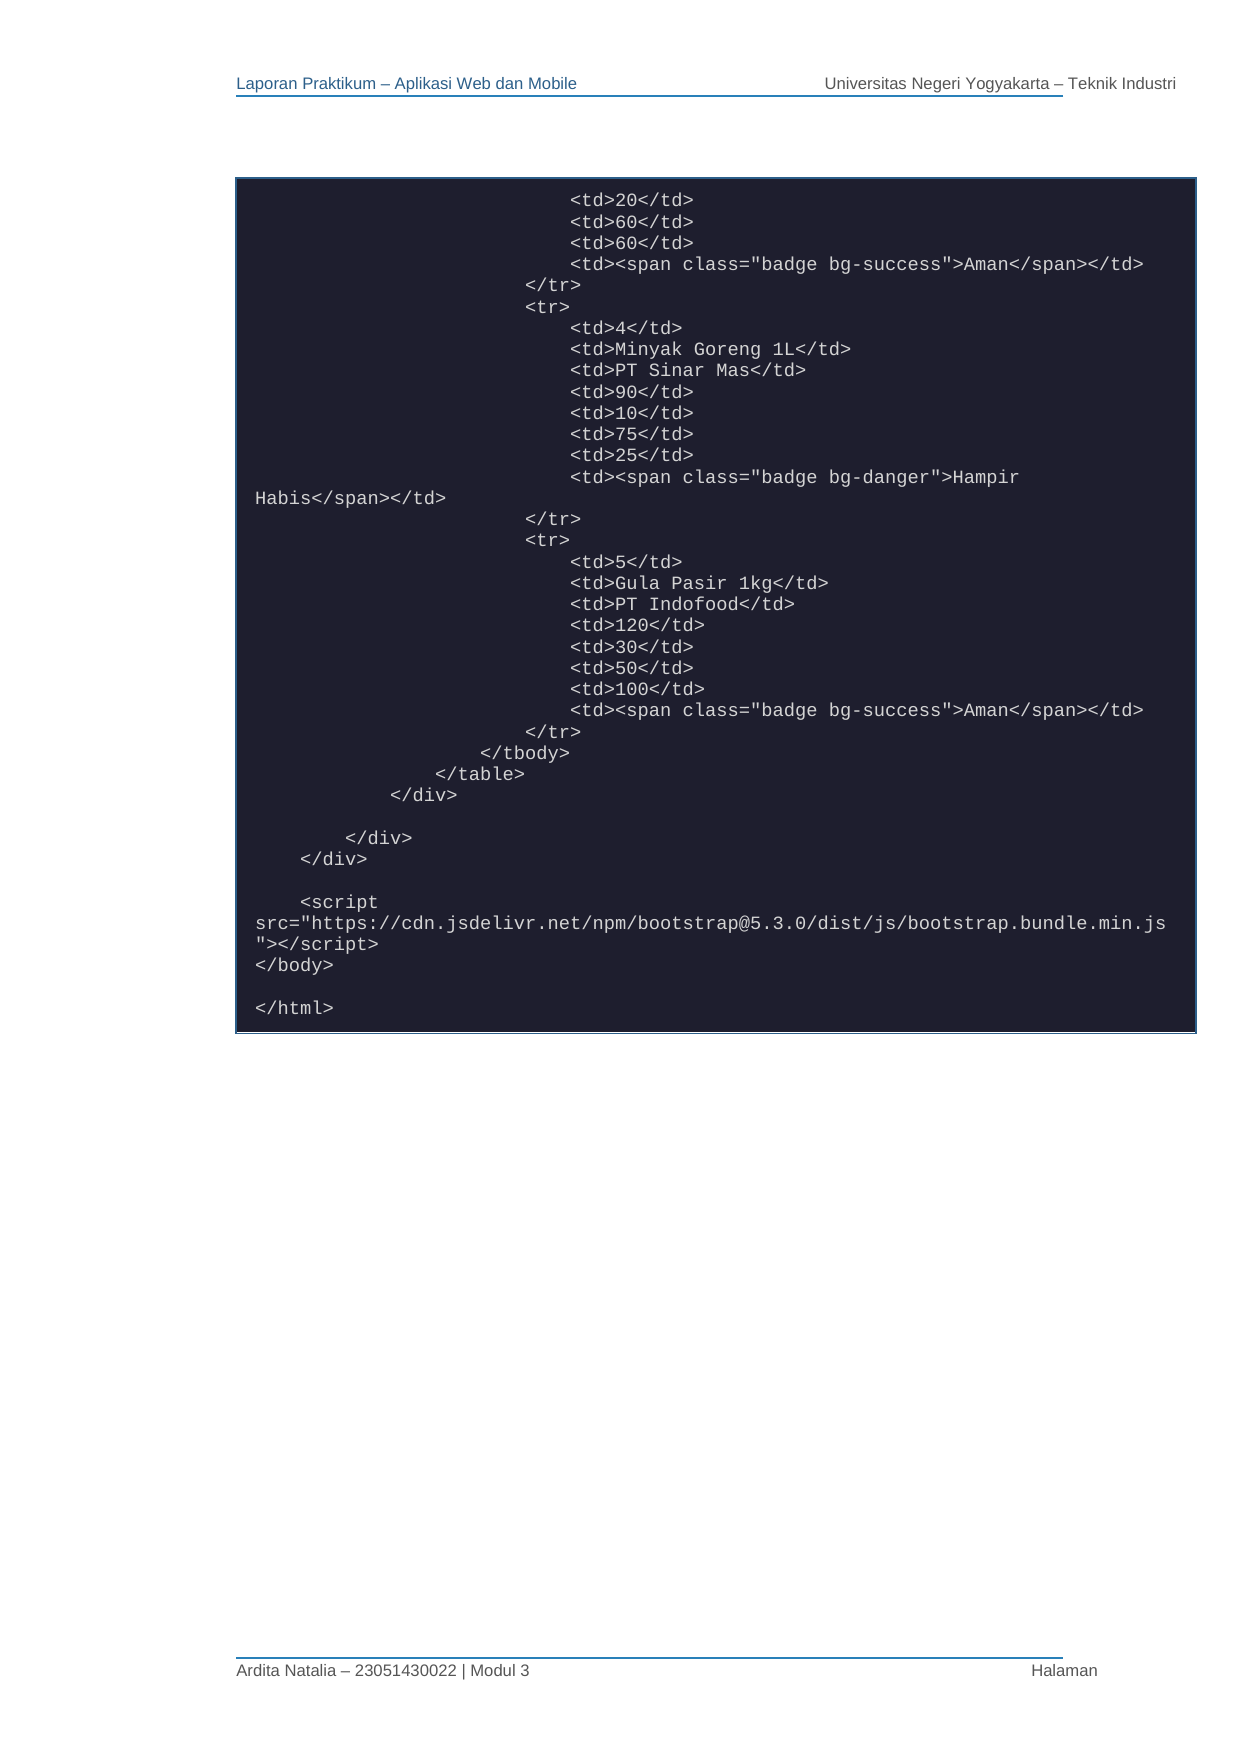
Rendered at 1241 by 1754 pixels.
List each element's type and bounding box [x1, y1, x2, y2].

table_header [237, 179, 1195, 1032]
